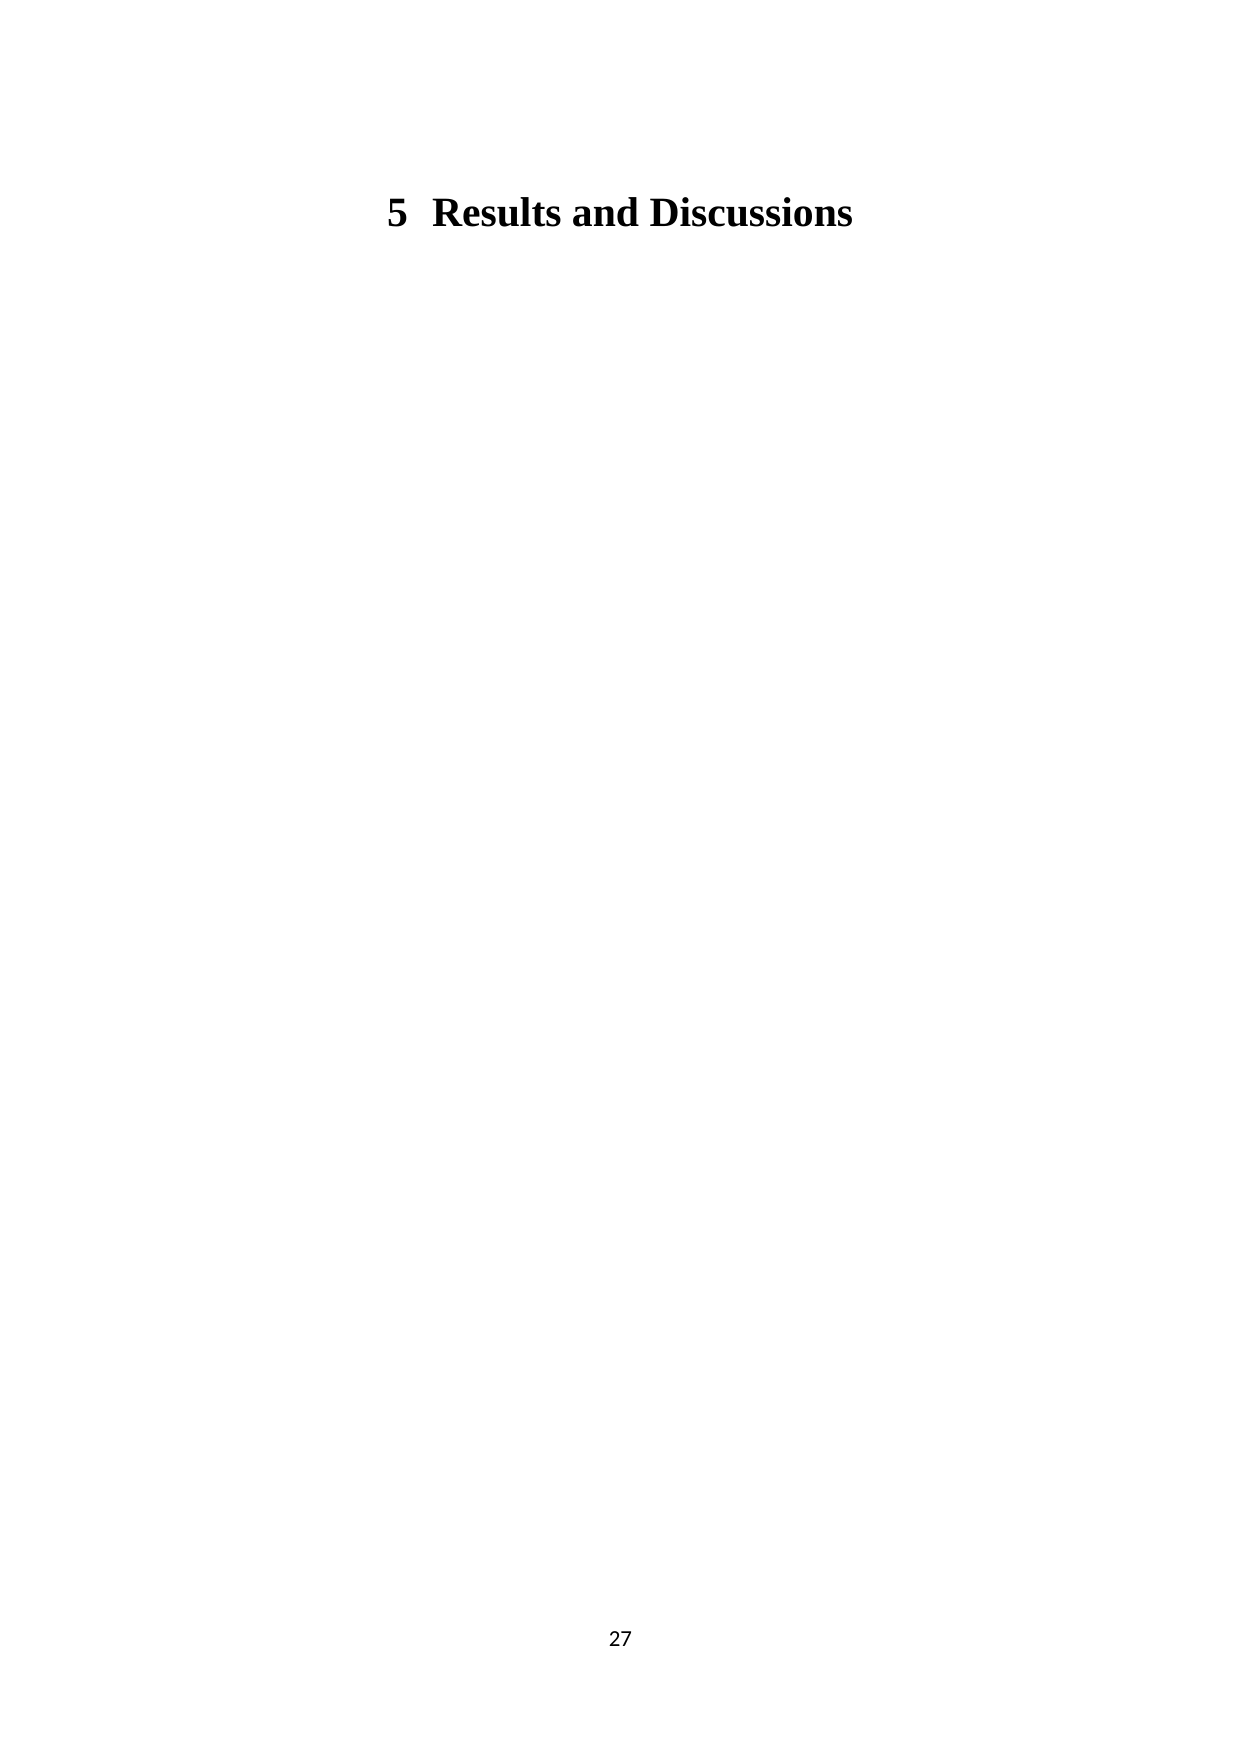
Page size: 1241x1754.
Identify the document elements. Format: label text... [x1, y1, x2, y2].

subtitle Results and Discussions [150, 187, 1090, 235]
